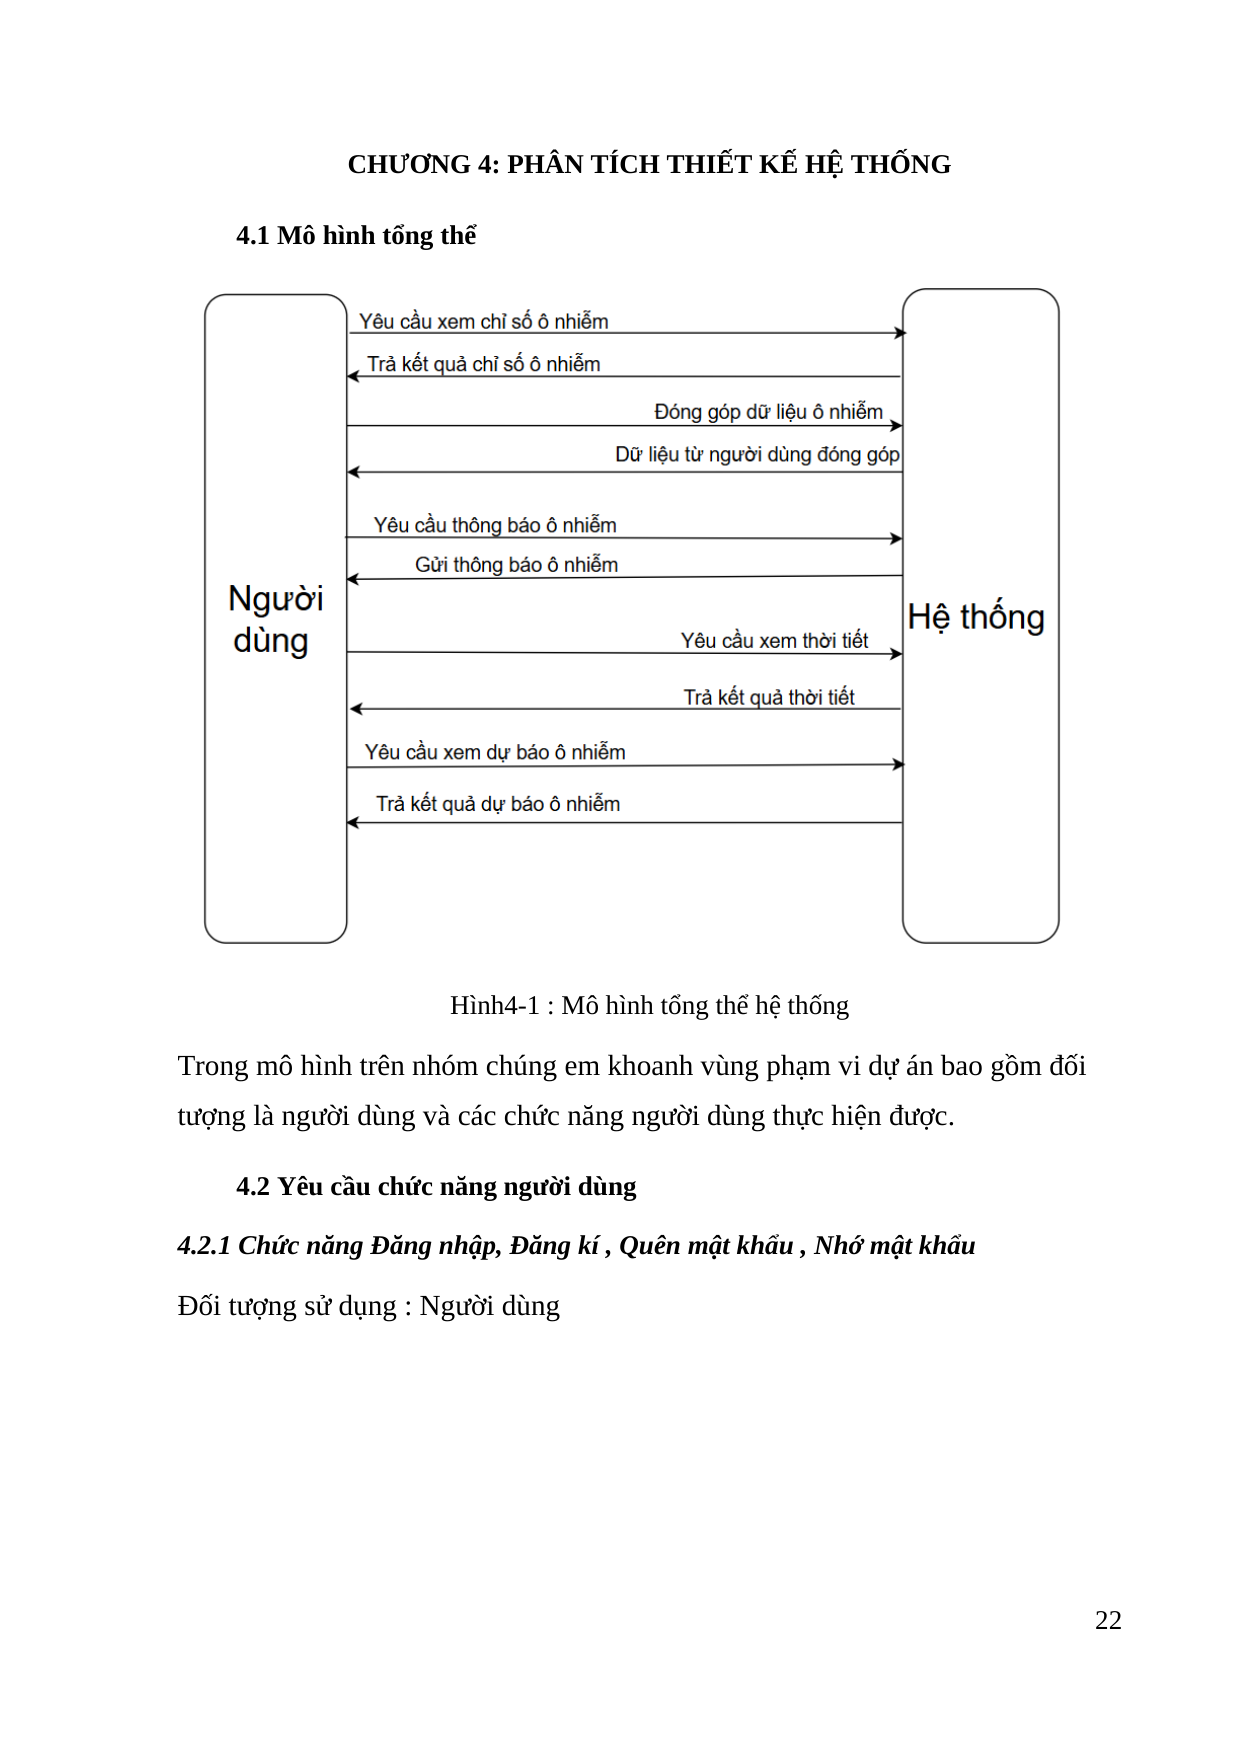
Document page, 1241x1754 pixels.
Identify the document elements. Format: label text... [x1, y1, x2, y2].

picture [177, 278, 1093, 961]
text Đối tượng sử dụng : Người dùng [177, 1288, 1122, 1322]
subtitle 4.2 Yêu cầu chức năng người dùng [177, 1170, 1122, 1201]
subtitle CHƯƠNG 4: PHÂN TÍCH THIẾT KẾ HỆ THỐNG [177, 148, 1122, 179]
text Trong mô hình trên nhóm chúng em khoanh vùng phạm vi dự án bao gồm đối tượng là người dùng và các chức năng người dùng thực hiện được. [177, 1048, 1122, 1132]
text Hình4-1 : Mô hình tổng thể hệ thống [177, 989, 1122, 1020]
subtitle 4.1 Mô hình tổng thể [177, 219, 1122, 251]
subtitle 4.2.1 Chức năng Đăng nhập, Đăng kí , Quên mật khẩu , Nhớ mật khẩu [177, 1229, 1122, 1260]
